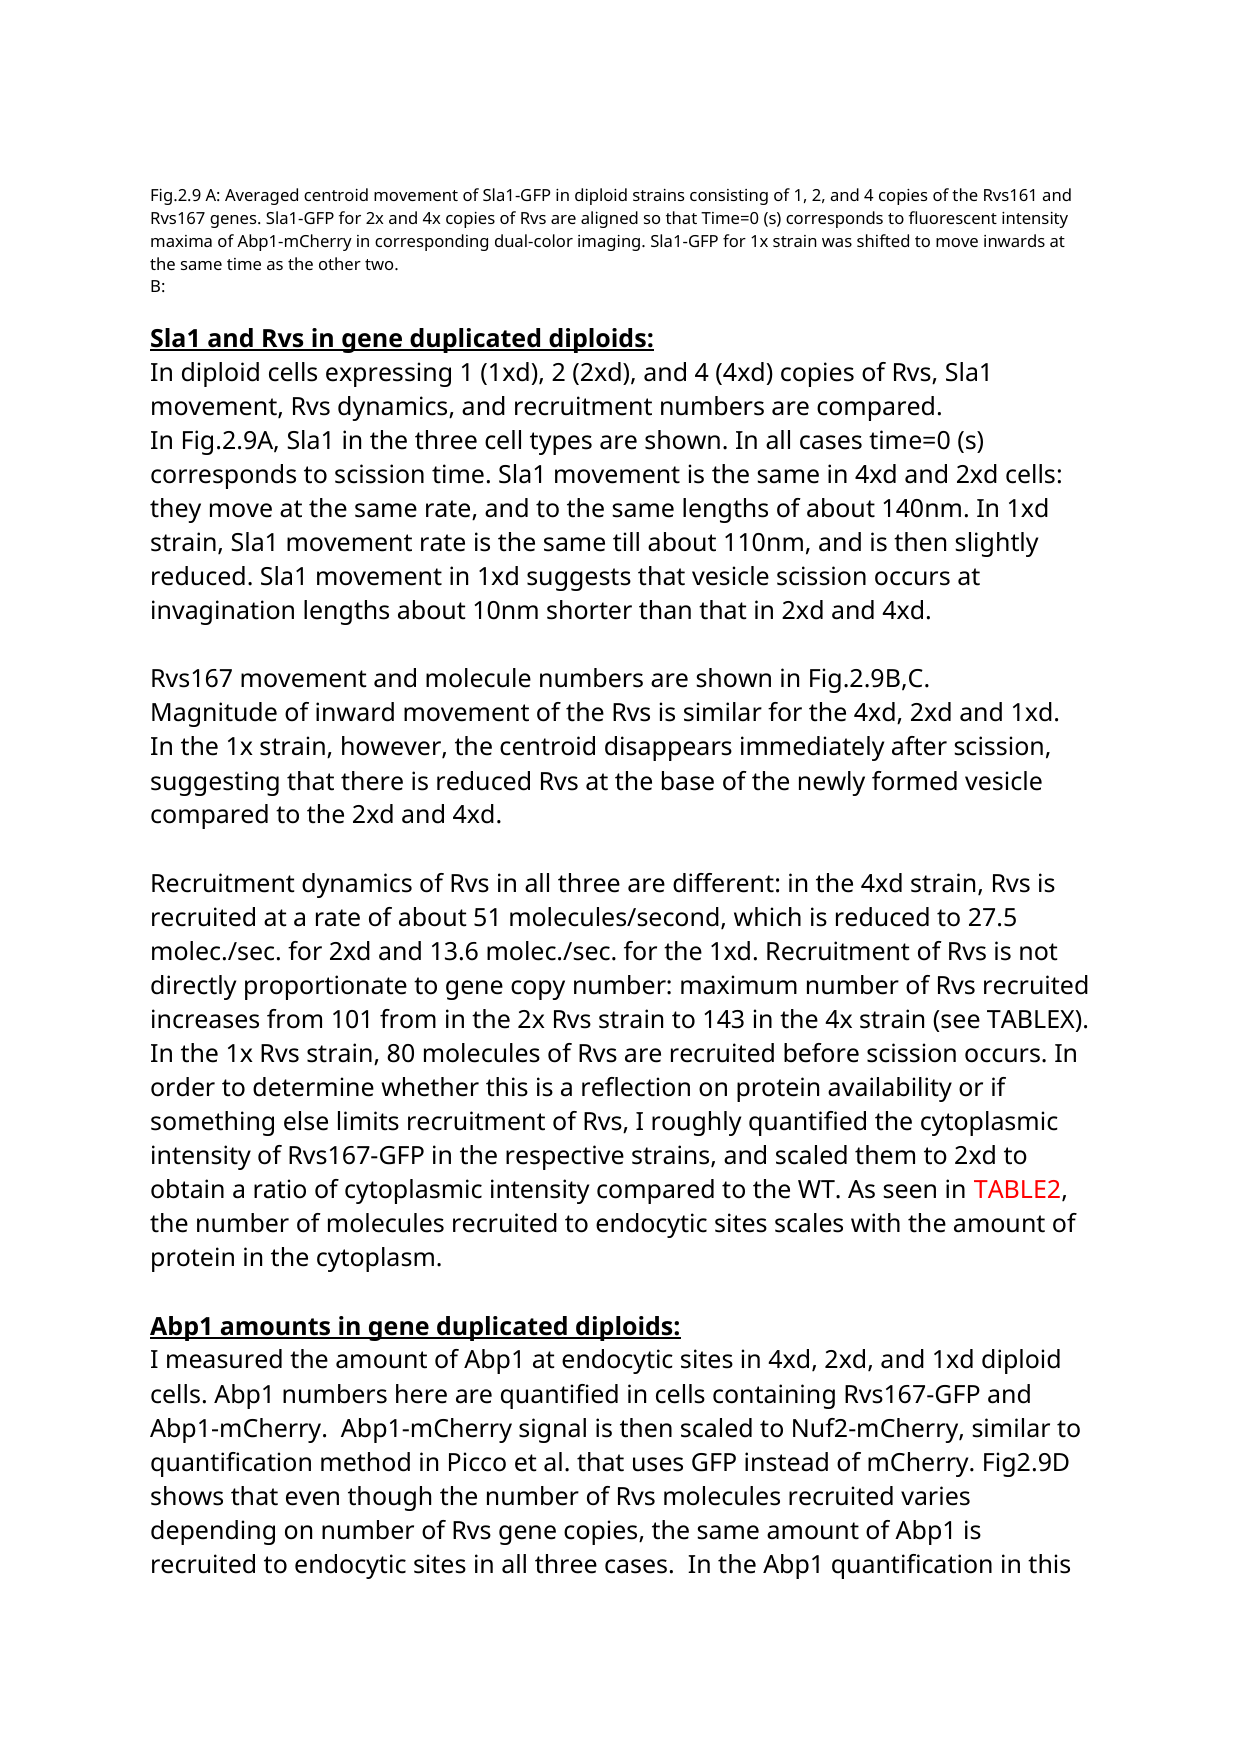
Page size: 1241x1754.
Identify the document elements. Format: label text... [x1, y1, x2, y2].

text In diploid cells expressing 1 (1xd), 2 (2xd), and 4 (4xd) copies of Rvs, Sla1 movement, Rvs dynamics, and recruitment numbers are compared. [150, 354, 1090, 422]
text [150, 1342, 1090, 1581]
text Sla1 and Rvs in gene duplicated diploids: [150, 320, 1090, 354]
text Magnitude of inward movement of the Rvs is similar for the 4xd, 2xd and 1xd. In the 1x strain, however, the centroid disappears immediately after scission, suggesting that there is reduced Rvs at the base of the newly formed vesicle compared to the 2xd and 4xd. [150, 695, 1090, 831]
text B: [150, 275, 1090, 298]
text Abp1 amounts in gene duplicated diploids: [150, 1308, 1090, 1342]
text Rvs167 movement and molecule numbers are shown in Fig.2.9B,C. [150, 661, 1090, 695]
text Recruitment dynamics of Rvs in all three are different: in the 4xd strain, Rvs is recruited at a rate of about 51 molecules/second, which is reduced to 27.5 molec./sec. for 2xd and 13.6 molec./sec. for the 1xd. Recruitment of Rvs is not directly proportionate to gene copy number: maximum number of Rvs recruited increases from 101 from in the 2x Rvs strain to 143 in the 4x strain (see TABLEX). In the 1x Rvs strain, 80 molecules of Rvs are recruited before scission occurs. In order to determine whether this is a reflection on protein availability or if something else limits recruitment of Rvs, I roughly quantified the cytoplasmic intensity of Rvs167-GFP in the respective strains, and scaled them to 2xd to obtain a ratio of cytoplasmic intensity compared to the WT. As seen in TABLE2, the number of molecules recruited to endocytic sites scales with the amount of protein in the cytoplasm. [150, 865, 1090, 1274]
text Fig.2.9 A: Averaged centroid movement of Sla1-GFP in diploid strains consisting of 1, 2, and 4 copies of the Rvs161 and Rvs167 genes. Sla1-GFP for 2x and 4x copies of Rvs are aligned so that Time=0 (s) corresponds to fluorescent intensity maxima of Abp1-mCherry in corresponding dual-color imaging. Sla1-GFP for 1x strain was shifted to move inwards at the same time as the other two. [150, 184, 1090, 275]
text In Fig.2.9A, Sla1 in the three cell types are shown. In all cases time=0 (s) corresponds to scission time. Sla1 movement is the same in 4xd and 2xd cells: they move at the same rate, and to the same lengths of about 140nm. In 1xd strain, Sla1 movement rate is the same till about 110nm, and is then slightly reduced. Sla1 movement in 1xd suggests that vesicle scission occurs at invagination lengths about 10nm shorter than that in 2xd and 4xd. [150, 422, 1090, 627]
